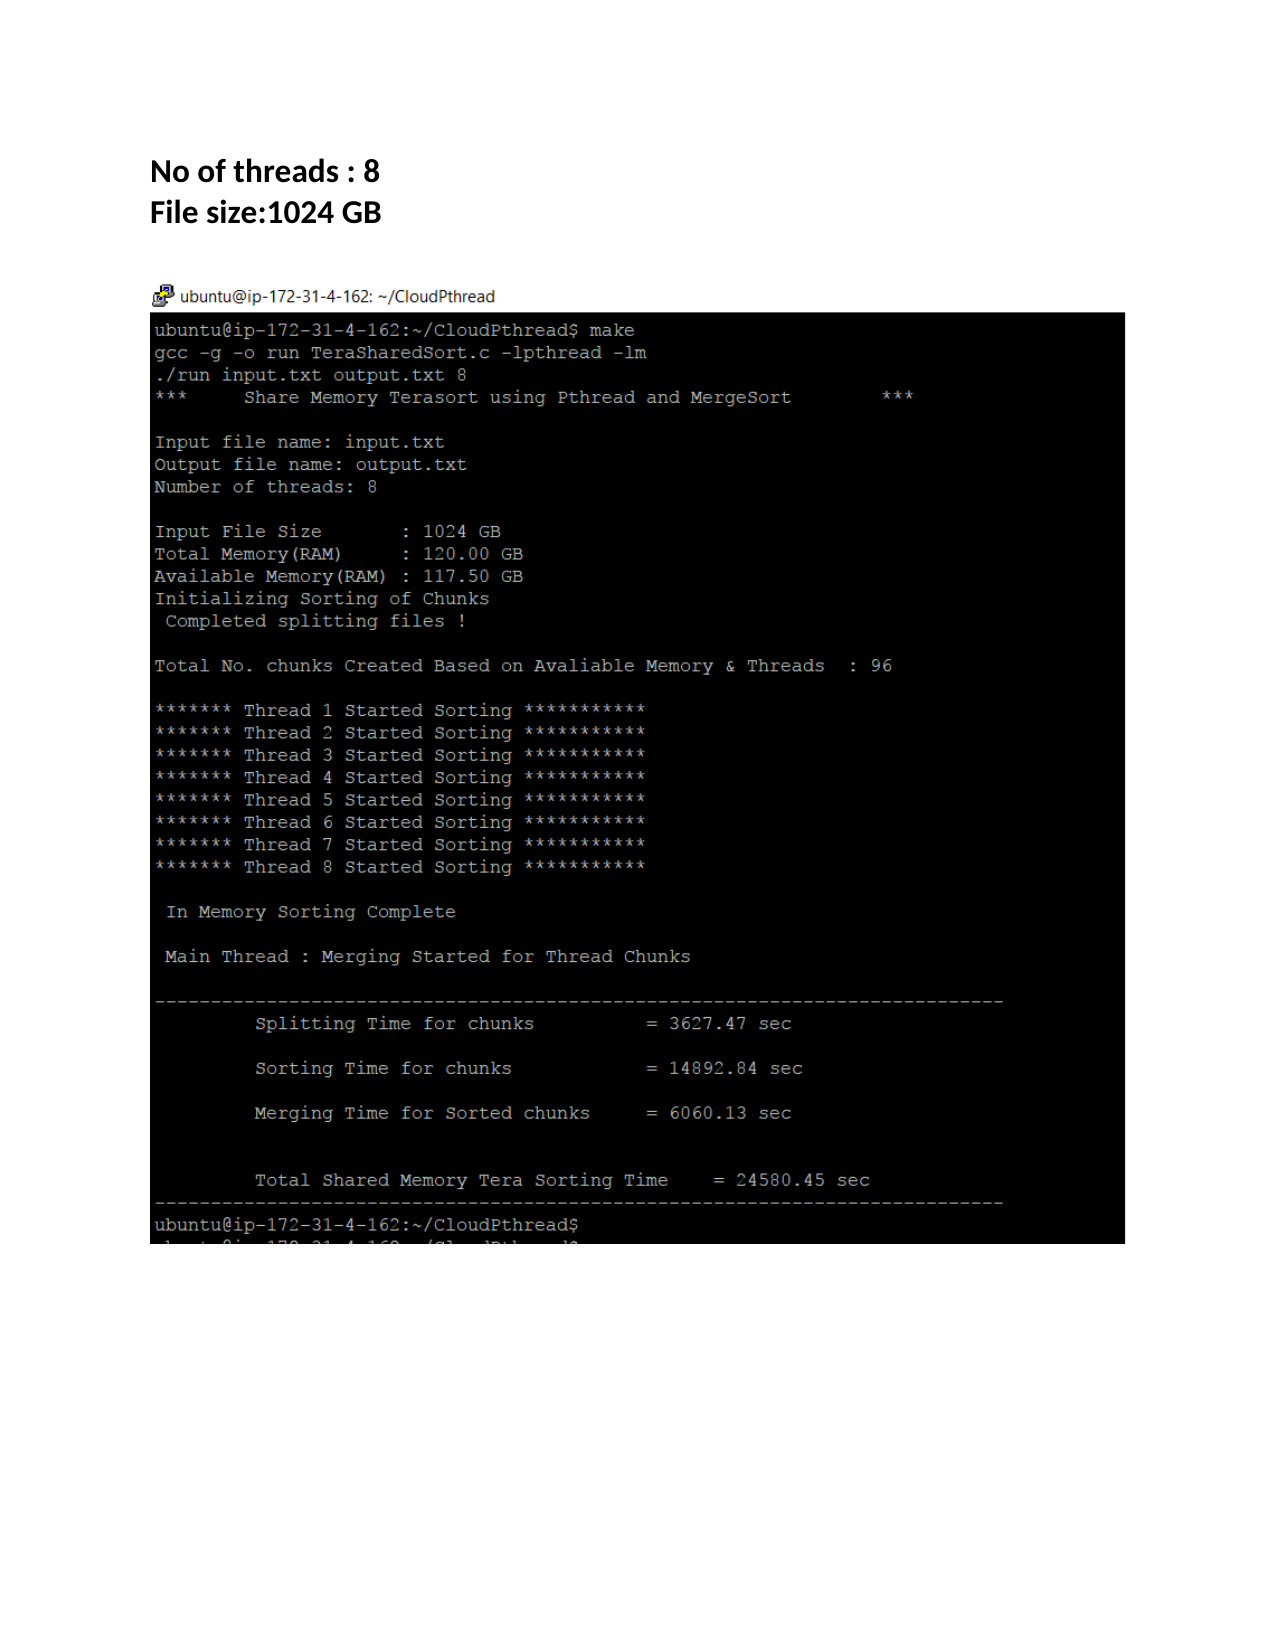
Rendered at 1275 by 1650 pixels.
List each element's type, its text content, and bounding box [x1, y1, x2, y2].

text No of threads : 8 [150, 150, 1125, 191]
text File size:1024 GB [150, 191, 1125, 231]
picture [150, 281, 1125, 1244]
